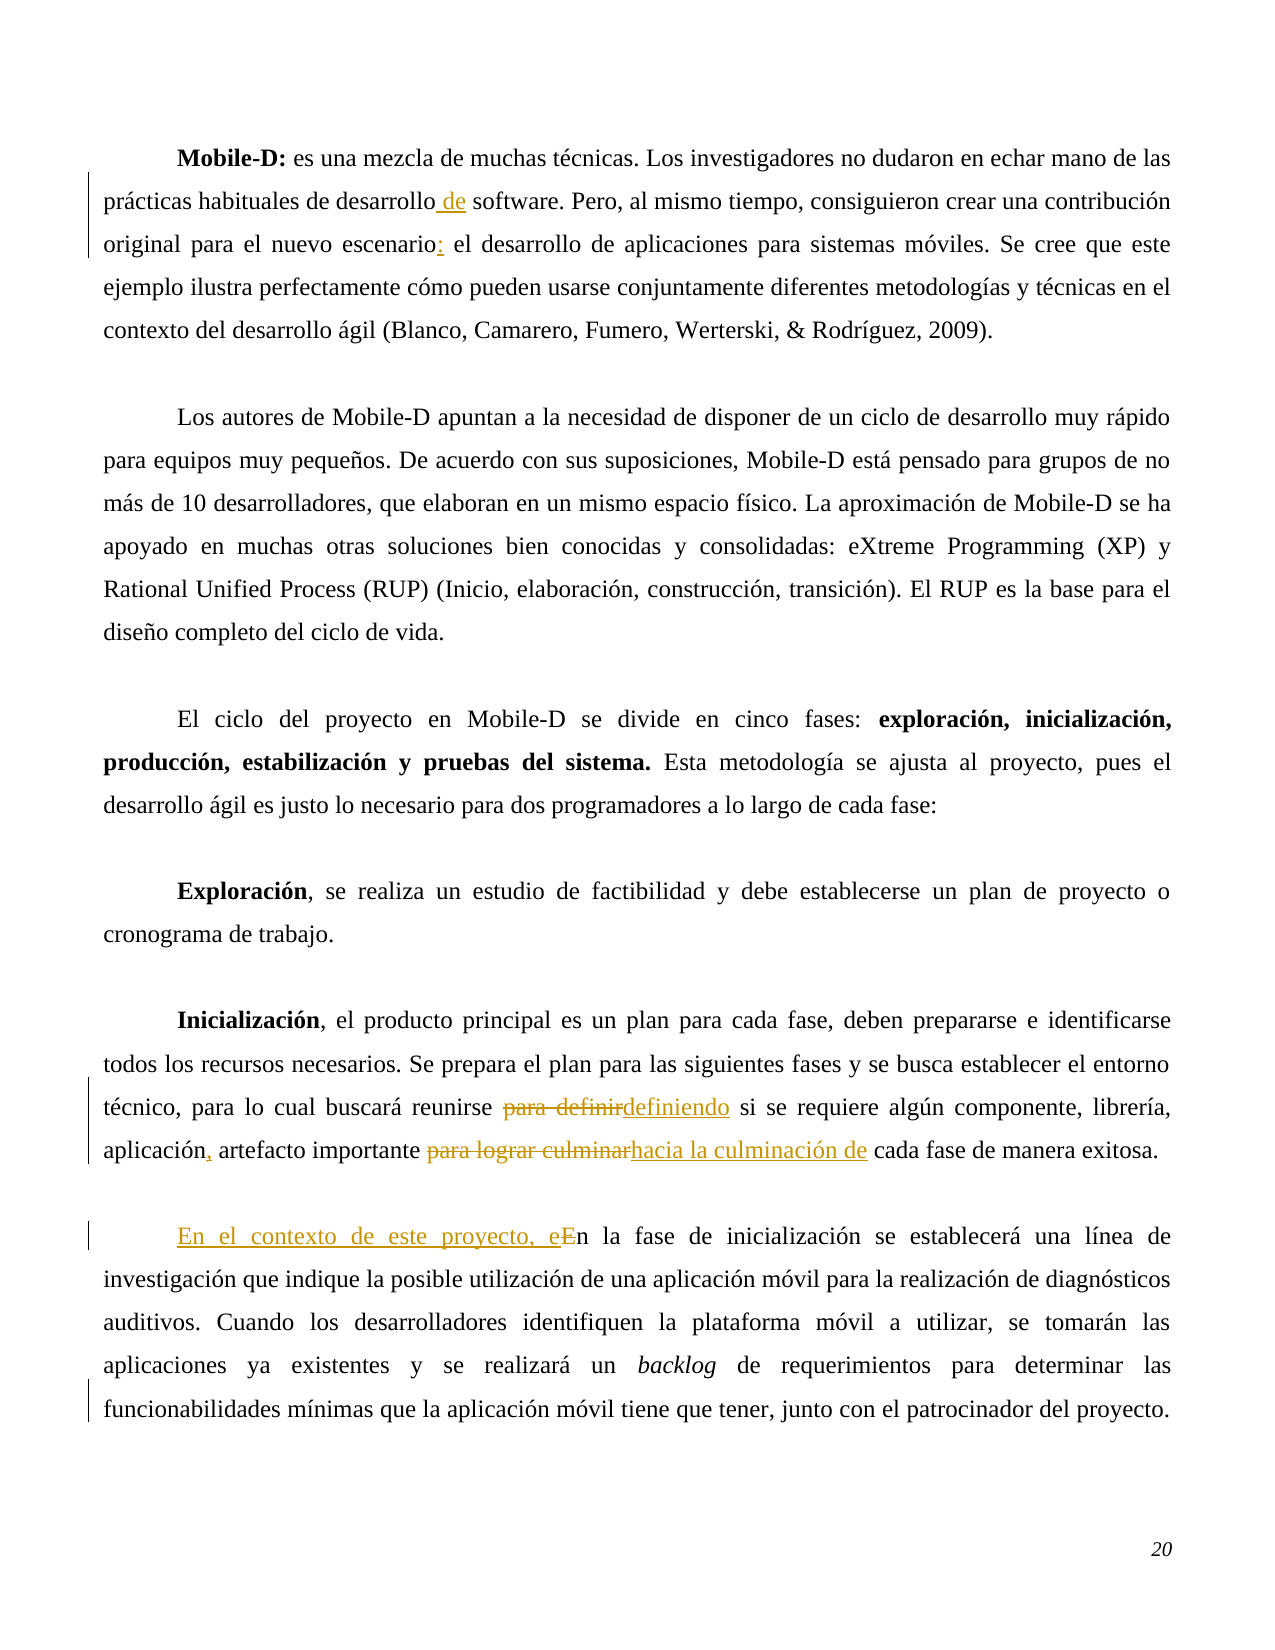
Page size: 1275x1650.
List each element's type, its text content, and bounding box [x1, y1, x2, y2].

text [103, 1221, 1172, 1422]
text Exploración, se realiza un estudio de factibilidad y debe establecerse un plan de proyecto o cronograma de trabajo. [103, 876, 1172, 948]
text Mobile-D: es una mezcla de muchas técnicas. Los investigadores no dudaron en echar mano de las prácticas habituales de desarrollo software. Pero, al mismo tiempo, consiguieron crear una contribución original para el nuevo escenario el desarrollo de aplicaciones para sistemas móviles. Se cree que este ejemplo ilustra perfectamente cómo pueden usarse conjuntamente diferentes metodologías y técnicas en el contexto del desarrollo ágil . [103, 143, 1172, 344]
text El ciclo del proyecto en Mobile-D se divide en cinco fases: exploración, inicialización, producción, estabilización y pruebas del sistema. Esta metodología se ajusta al proyecto, pues el desarrollo ágil es justo lo necesario para dos programadores a lo largo de cada fase: [103, 704, 1172, 819]
text Inicialización, el producto principal es un plan para cada fase, deben prepararse e identificarse todos los recursos necesarios. Se prepara el plan para las siguientes fases y se busca establecer el entorno técnico, para lo cual buscará reunirse si se requiere algún componente, librería, aplicación artefacto importante cada fase de manera exitosa. [103, 1006, 1172, 1164]
text Los autores de Mobile-D apuntan a la necesidad de disponer de un ciclo de desarrollo muy rápido para equipos muy pequeños. De acuerdo con sus suposiciones, Mobile-D está pensado para grupos de no más de 10 desarrolladores, que elaboran en un mismo espacio físico. La aproximación de Mobile-D se ha apoyado en muchas otras soluciones bien conocidas y consolidadas: eXtreme Programming (XP) y Rational Unified Process (RUP) (Inicio, elaboración, construcción, transición). El RUP es la base para el diseño completo del ciclo de vida. [103, 402, 1172, 646]
